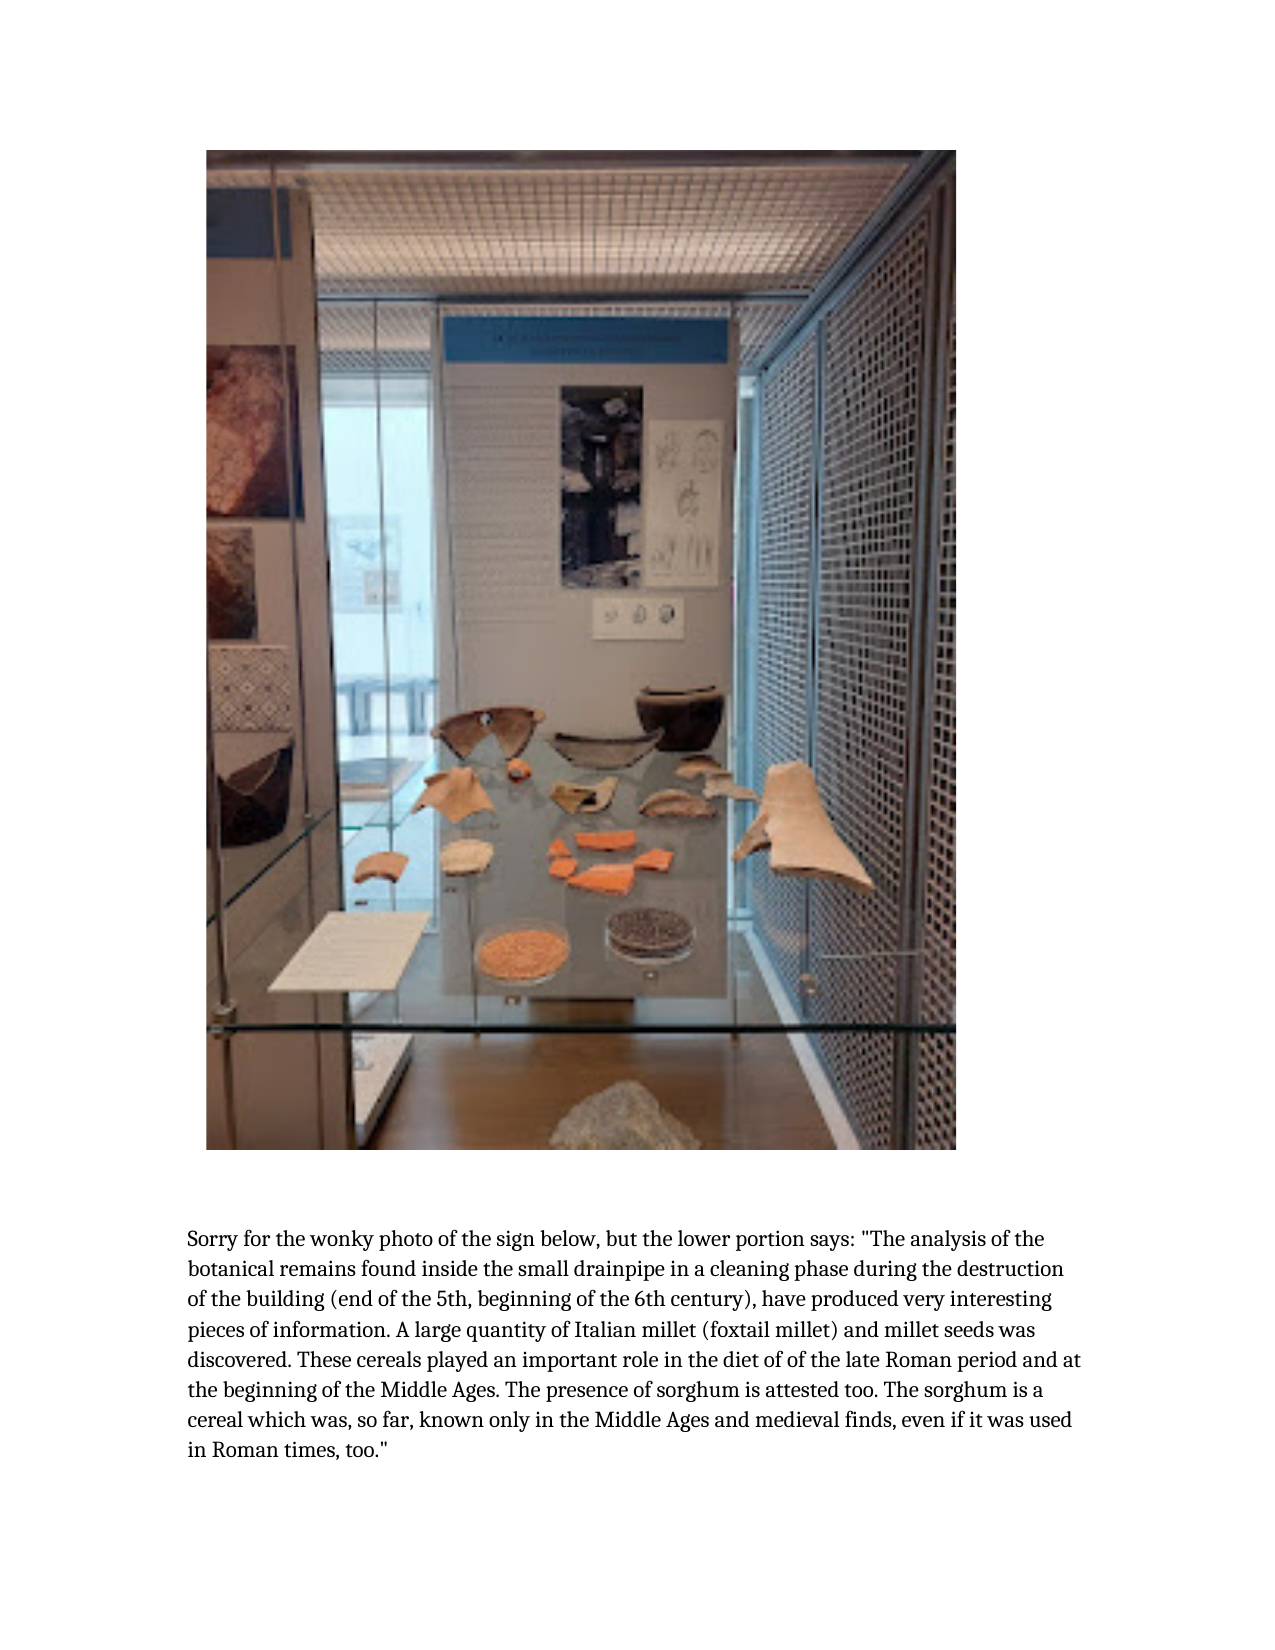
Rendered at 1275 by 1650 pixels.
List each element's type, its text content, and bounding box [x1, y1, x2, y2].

text Sorry for the wonky photo of the sign below, but the lower portion says: "The analysis of the botanical remains found inside the small drainpipe in a cleaning phase during the destruction of the building (end of the 5th, beginning of the 6th century), have produced very interesting pieces of information. A large quantity of Italian millet (foxtail millet) and millet seeds was discovered. These cereals played an important role in the diet of of the late Roman period and at the beginning of the Middle Ages. The presence of sorghum is attested too. The sorghum is a cereal which was, so far, known only in the Middle Ages and medieval finds, even if it was used in Roman times, too." [187, 1226, 1087, 1463]
picture [206, 150, 957, 1150]
